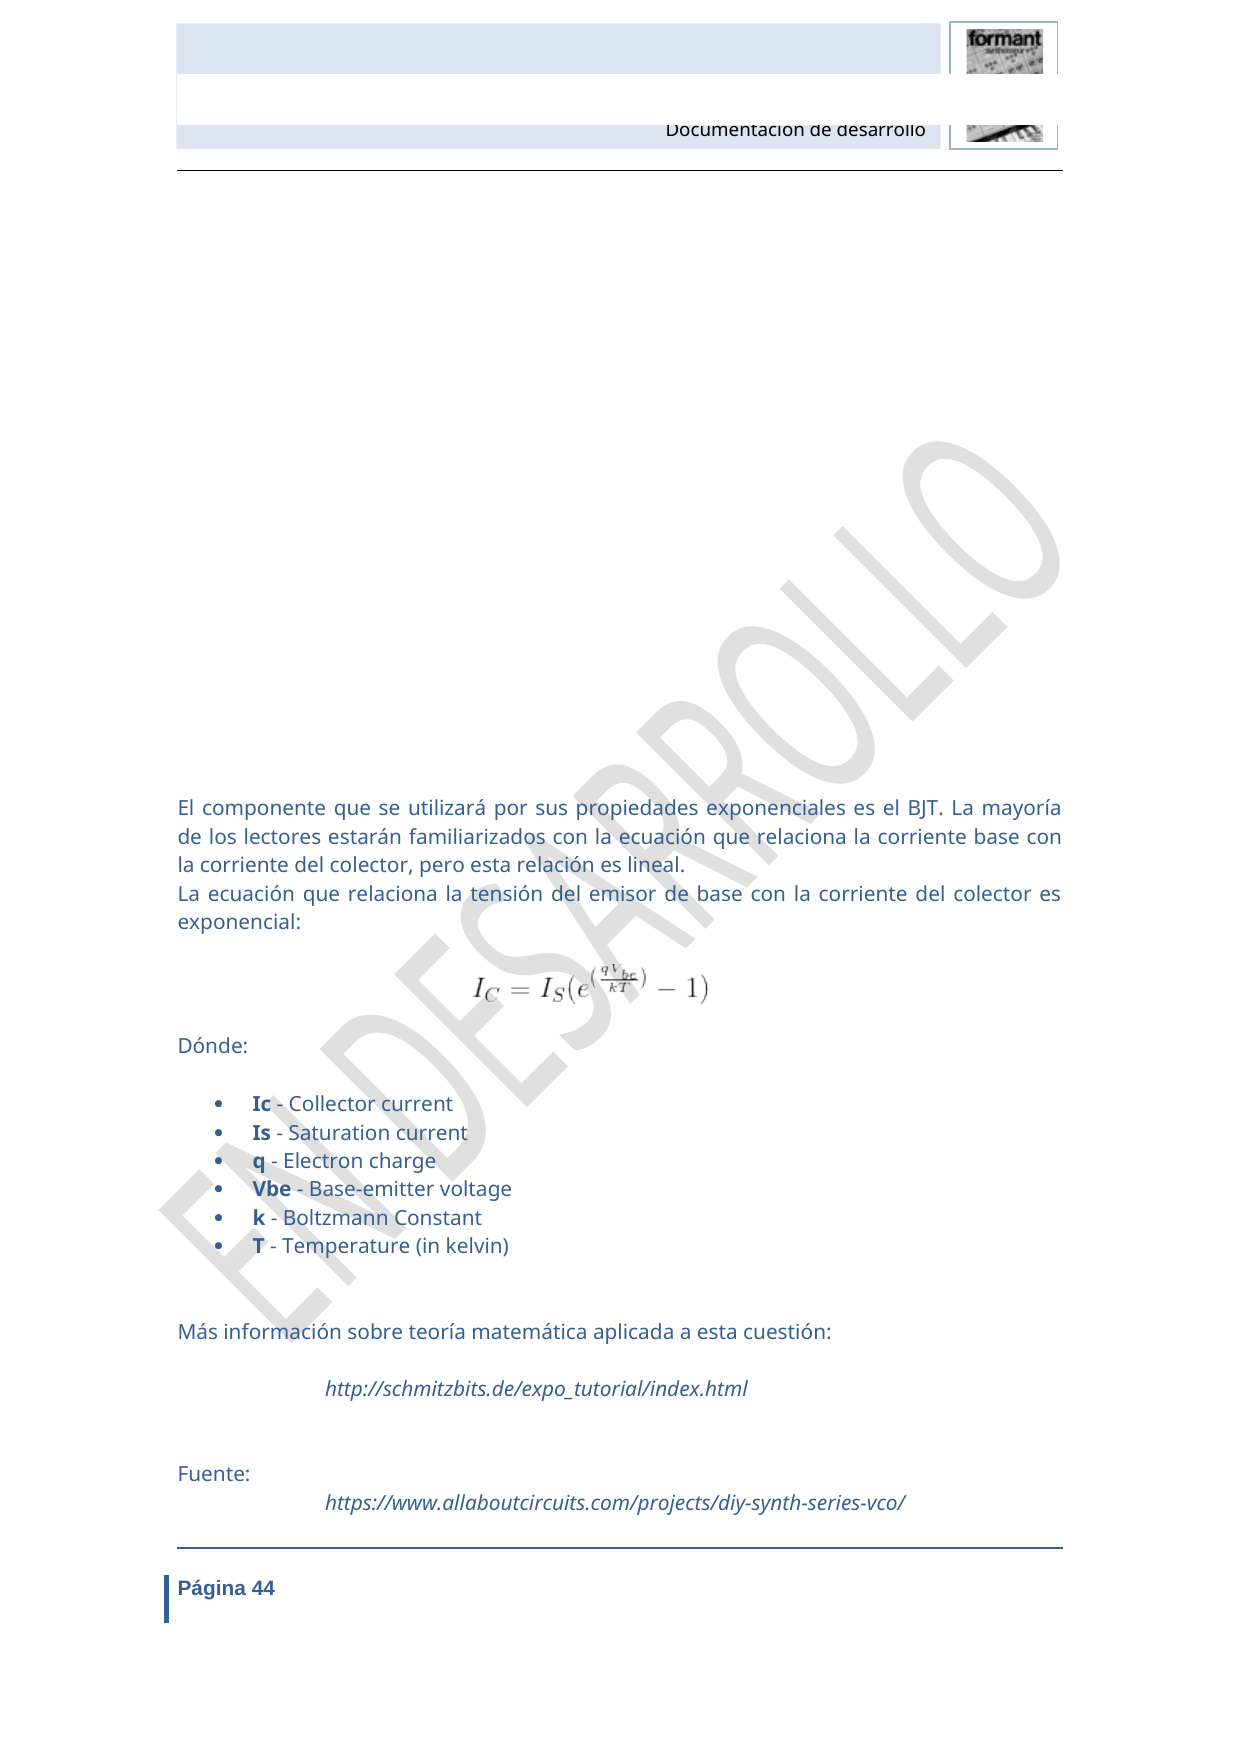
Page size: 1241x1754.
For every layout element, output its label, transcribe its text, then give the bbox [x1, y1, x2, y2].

list Ic - Collector current [215, 1089, 1063, 1118]
list T - Temperature (in kelvin) [215, 1231, 1063, 1260]
list q - Electron charge [215, 1146, 1063, 1174]
text Más información sobre teoría matemática aplicada a esta cuestión: [177, 1317, 1063, 1346]
text El componente que se utilizará por sus propiedades exponenciales es el BJT. La mayoría de los lectores estarán familiarizados con la ecuación que relaciona la corriente base con la corriente del colector, pero esta relación es lineal. [177, 793, 1063, 879]
text La ecuación que relaciona la tensión del emisor de base con la corriente del colector es exponencial: [177, 879, 1063, 936]
picture [966, 29, 1044, 74]
text Fuente: [177, 1459, 1063, 1488]
picture [472, 964, 709, 1004]
text http://schmitzbits.de/expo_tutorial/index.html [251, 1374, 1063, 1403]
text https://www.allaboutcircuits.com/projects/diy-synth-series-vco/ [251, 1488, 1063, 1516]
text Dónde: [177, 1032, 1063, 1060]
picture [966, 125, 1044, 142]
list Is - Saturation current [215, 1118, 1063, 1146]
list k - Boltzmann Constant [215, 1203, 1063, 1231]
list Vbe - Base-emitter voltage [215, 1174, 1063, 1203]
